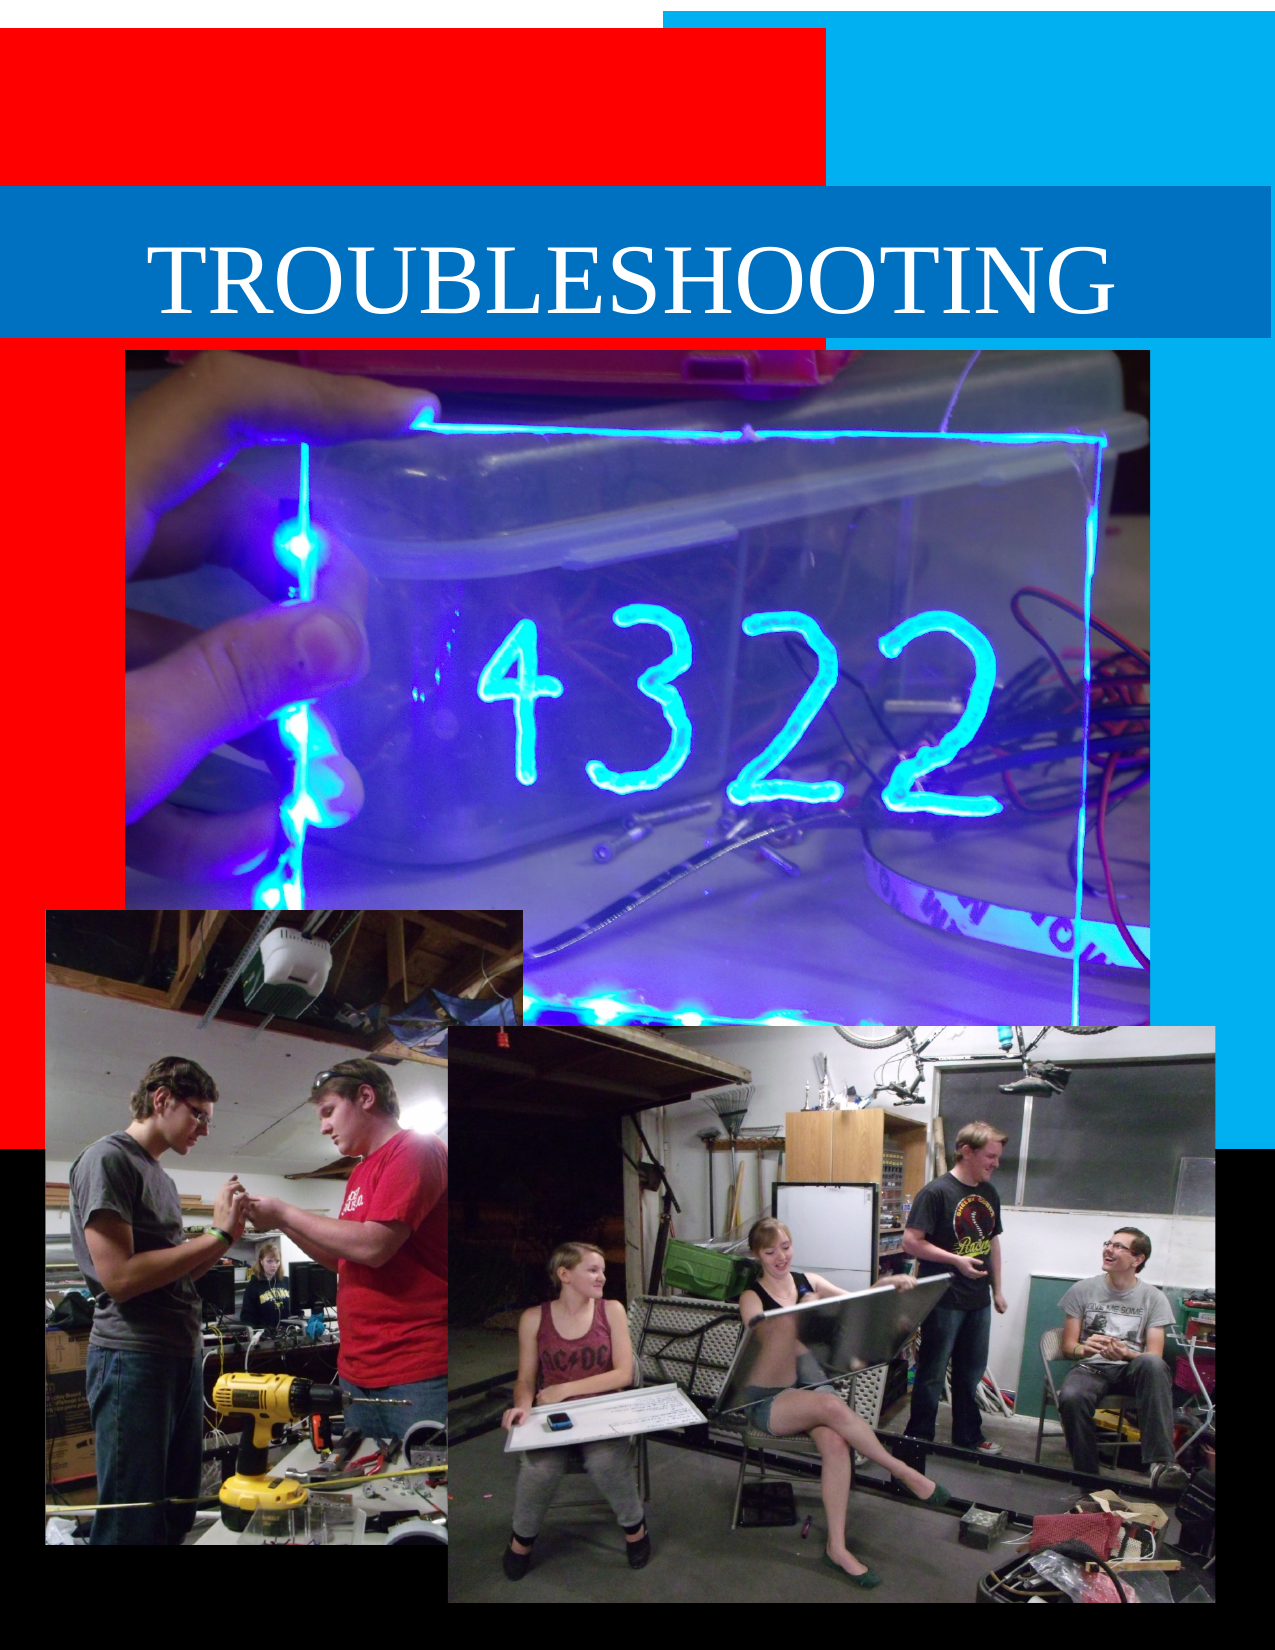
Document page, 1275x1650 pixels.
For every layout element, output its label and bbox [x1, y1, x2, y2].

picture [46, 350, 1216, 1603]
